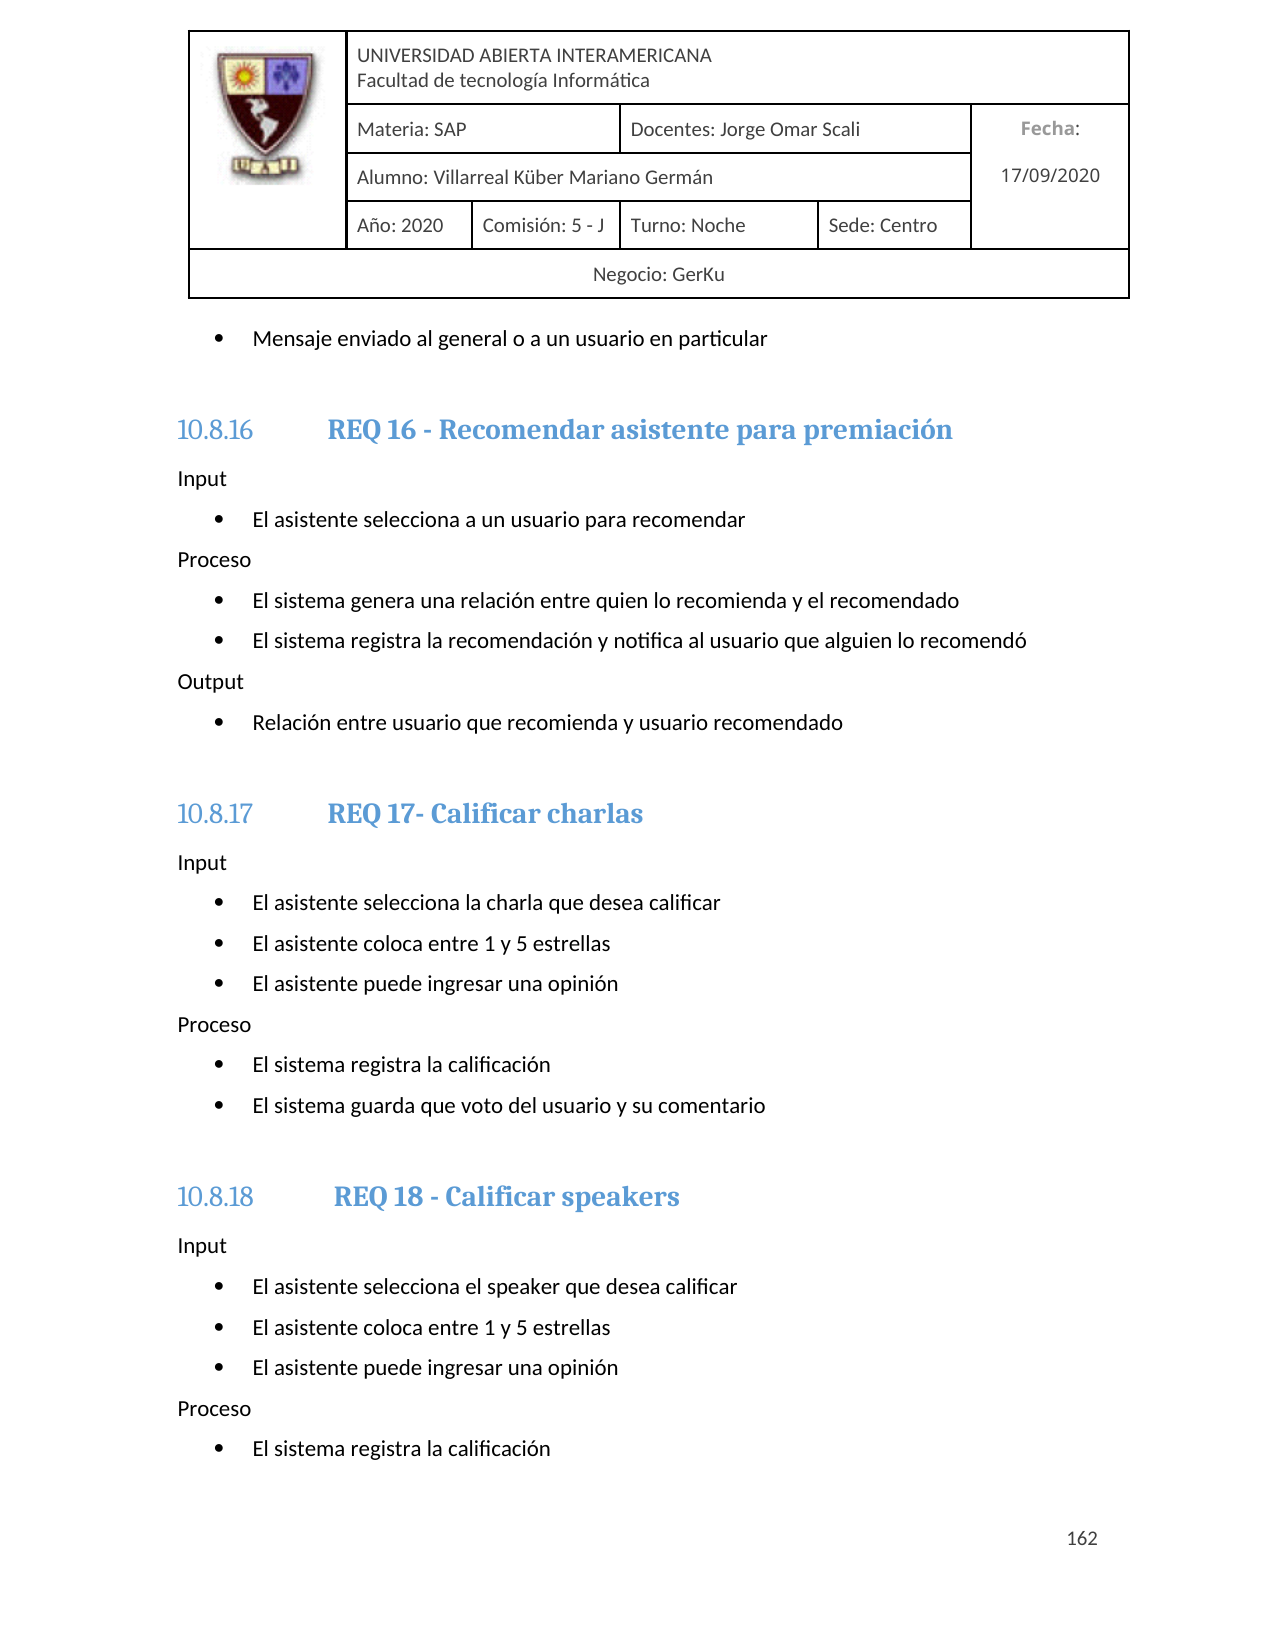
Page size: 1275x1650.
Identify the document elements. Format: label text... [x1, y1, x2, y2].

list El sistema registra la calificación [215, 1051, 1098, 1079]
text Output [177, 667, 1098, 695]
list El sistema registra la recomendación y notifica al usuario que alguien lo recomendó [215, 627, 1098, 654]
list El asistente puede ingresar una opinión [215, 1353, 1098, 1381]
text Input [177, 1232, 1098, 1259]
subtitle REQ 17- Calificar charlas [177, 797, 1098, 831]
list Mensaje enviado al general o a un usuario en particular [215, 324, 1098, 352]
text Input [177, 848, 1098, 876]
text Proceso [177, 1010, 1098, 1038]
subtitle REQ 18 - Calificar speakers [177, 1181, 1098, 1214]
text Proceso [177, 546, 1098, 573]
list El asistente selecciona a un usuario para recomendar [215, 505, 1098, 533]
list El asistente selecciona la charla que desea calificar [215, 888, 1098, 917]
list El sistema genera una relación entre quien lo recomienda y el recomendado [215, 586, 1098, 614]
subtitle REQ 16 - Recomendar asistente para premiación [177, 413, 1098, 447]
text Input [177, 464, 1098, 492]
picture [198, 42, 332, 192]
text Proceso [177, 1394, 1098, 1422]
list El asistente puede ingresar una opinión [215, 969, 1098, 998]
list El asistente coloca entre 1 y 5 estrellas [215, 1313, 1098, 1341]
list El sistema registra la calificación [215, 1434, 1098, 1462]
list El asistente selecciona el speaker que desea calificar [215, 1272, 1098, 1300]
list El sistema guarda que voto del usuario y su comentario [215, 1091, 1098, 1119]
list El asistente coloca entre 1 y 5 estrellas [215, 929, 1098, 957]
list Relación entre usuario que recomienda y usuario recomendado [215, 708, 1098, 736]
